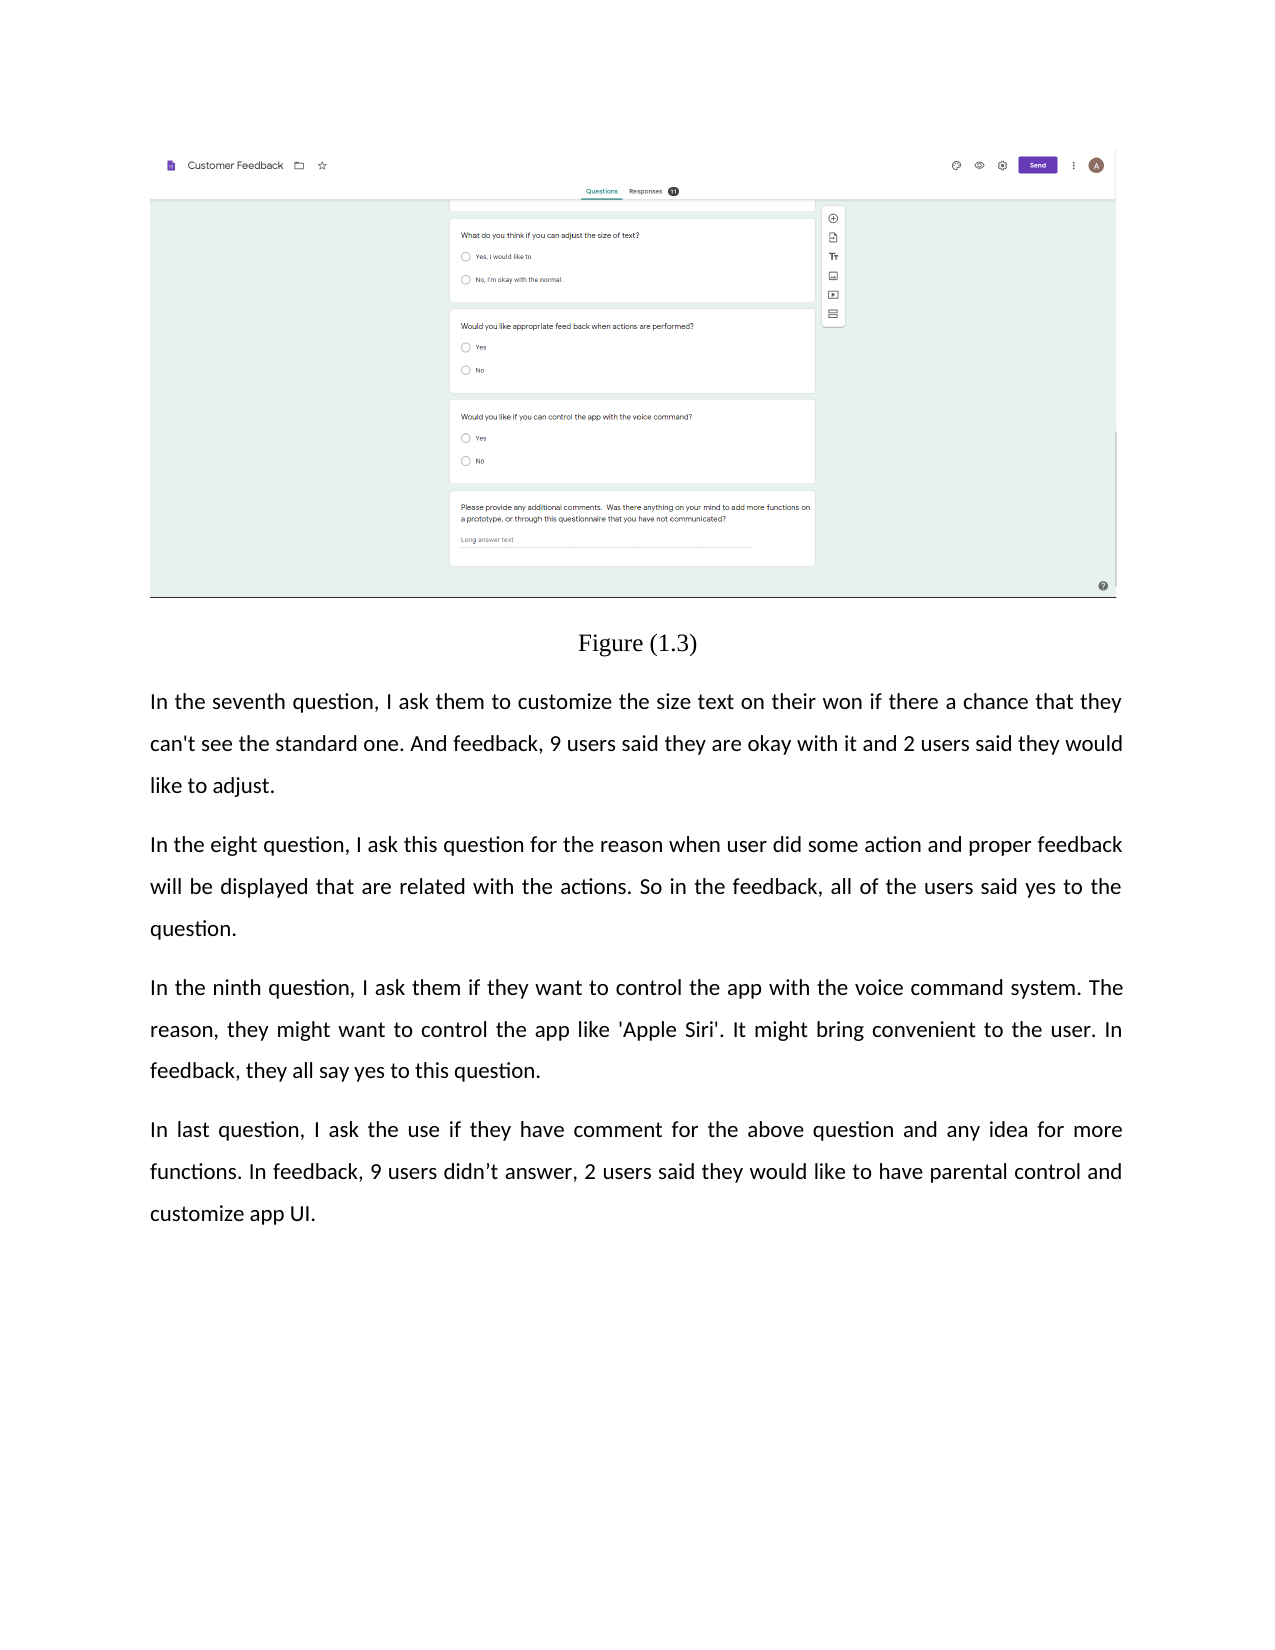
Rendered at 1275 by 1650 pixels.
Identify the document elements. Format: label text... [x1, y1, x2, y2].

text In last question, I ask the use if they have comment for the above question and any idea for more functions. In feedback, 9 users didn’t answer, 2 users said they would like to have parental control and customize app UI. [150, 1115, 1125, 1227]
text Figure (1.3) [150, 628, 1125, 656]
text In the ninth question, I ask them if they want to control the app with the voice command system. The reason, they might want to control the app like 'Apple Siri'. It might bring convenient to the user. In feedback, they all say yes to this question. [150, 973, 1125, 1085]
picture [150, 150, 1117, 598]
text In the seventh question, I ask them to customize the size text on their won if there a chance that they can't see the standard one. And feedback, 9 users said they are okay with it and 2 users said they would like to adjust. [150, 687, 1125, 799]
text In the eight question, I ask this question for the reason when user did some action and proper feedback will be displayed that are related with the actions. So in the feedback, all of the users said yes to the question. [150, 830, 1125, 942]
